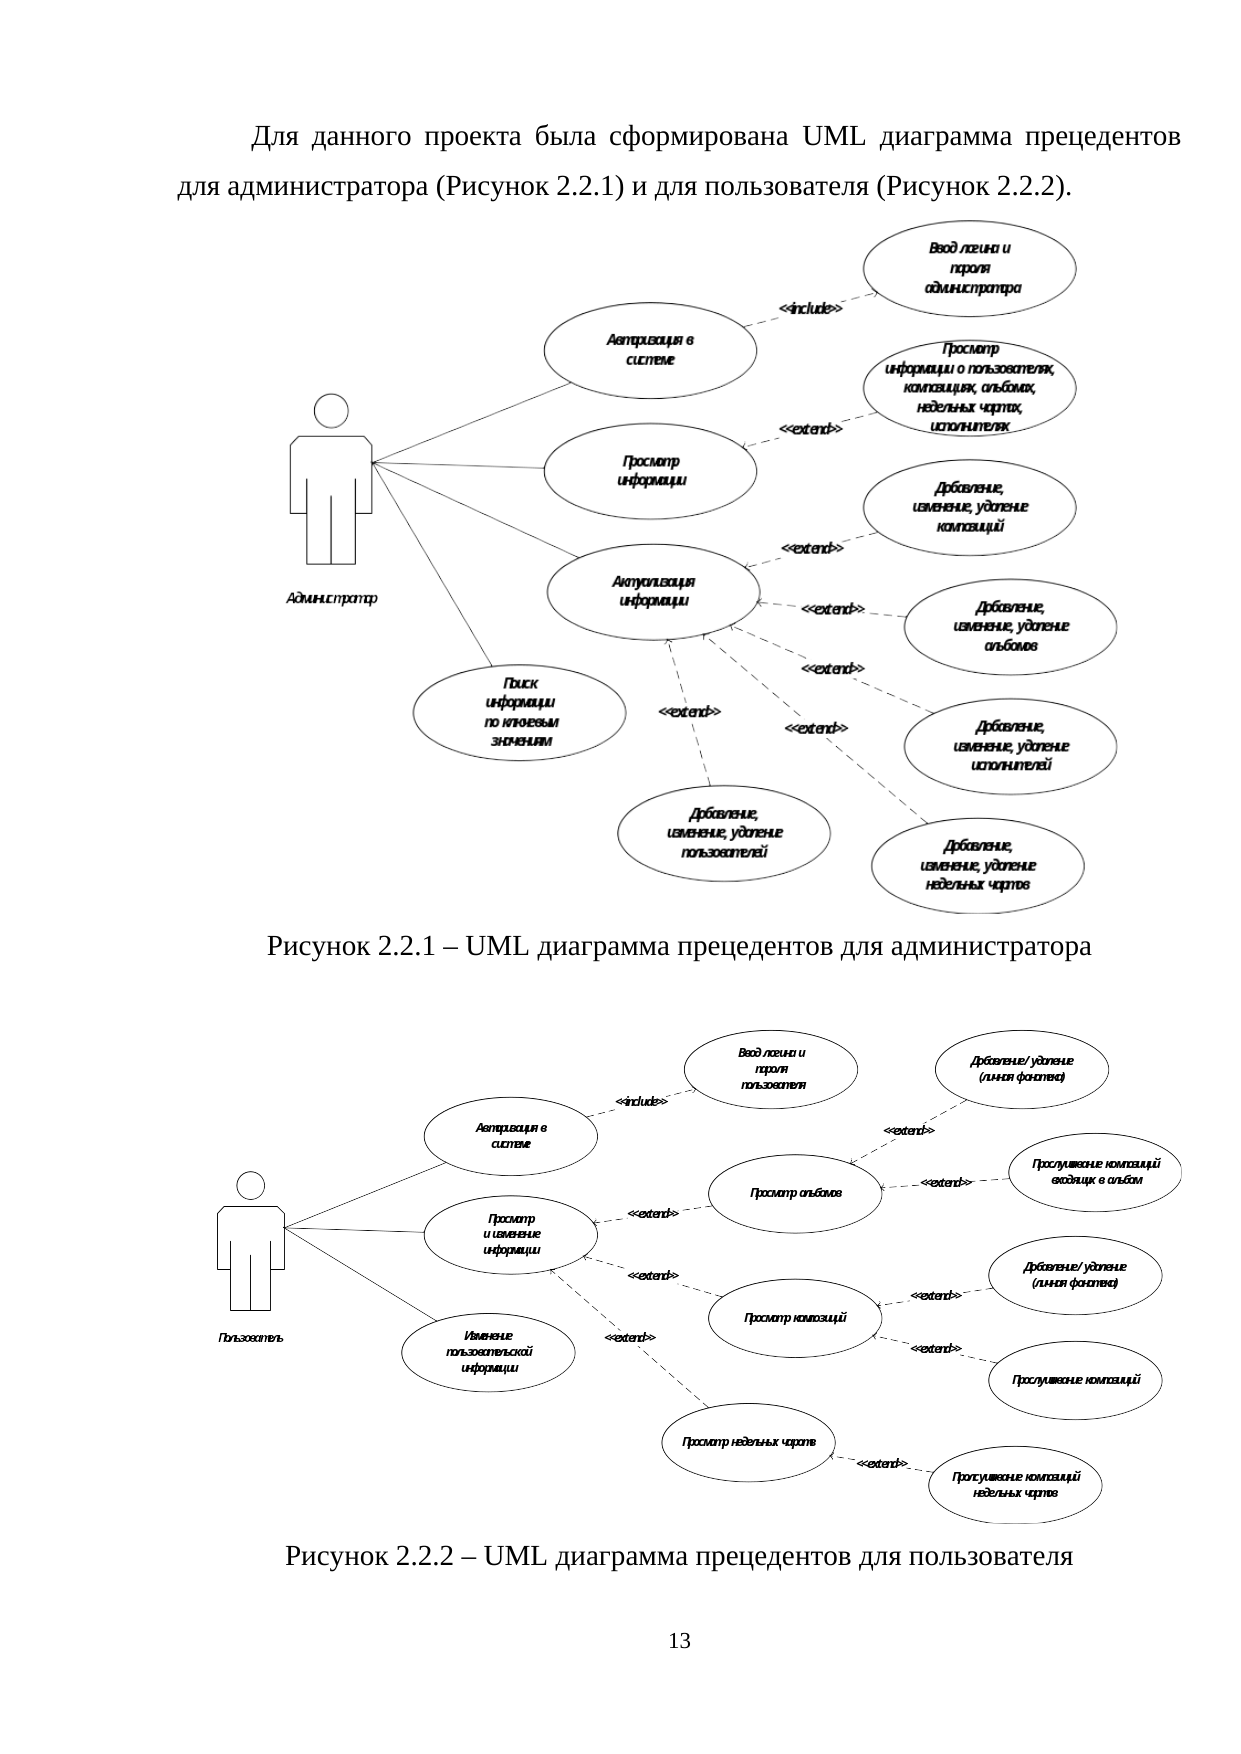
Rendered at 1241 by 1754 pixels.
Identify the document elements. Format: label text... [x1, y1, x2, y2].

text Рисунок 2.2.2 – UML диаграмма прецедентов для пользователя [177, 1538, 1181, 1571]
text Рисунок 2.2.1 – UML диаграмма прецедентов для администратора [177, 928, 1181, 962]
text Для данного проекта была сформирована UML диаграмма прецедентов для администратора (Рисунок 2.2.1) и для пользователя (Рисунок 2.2.2). [177, 118, 1181, 202]
